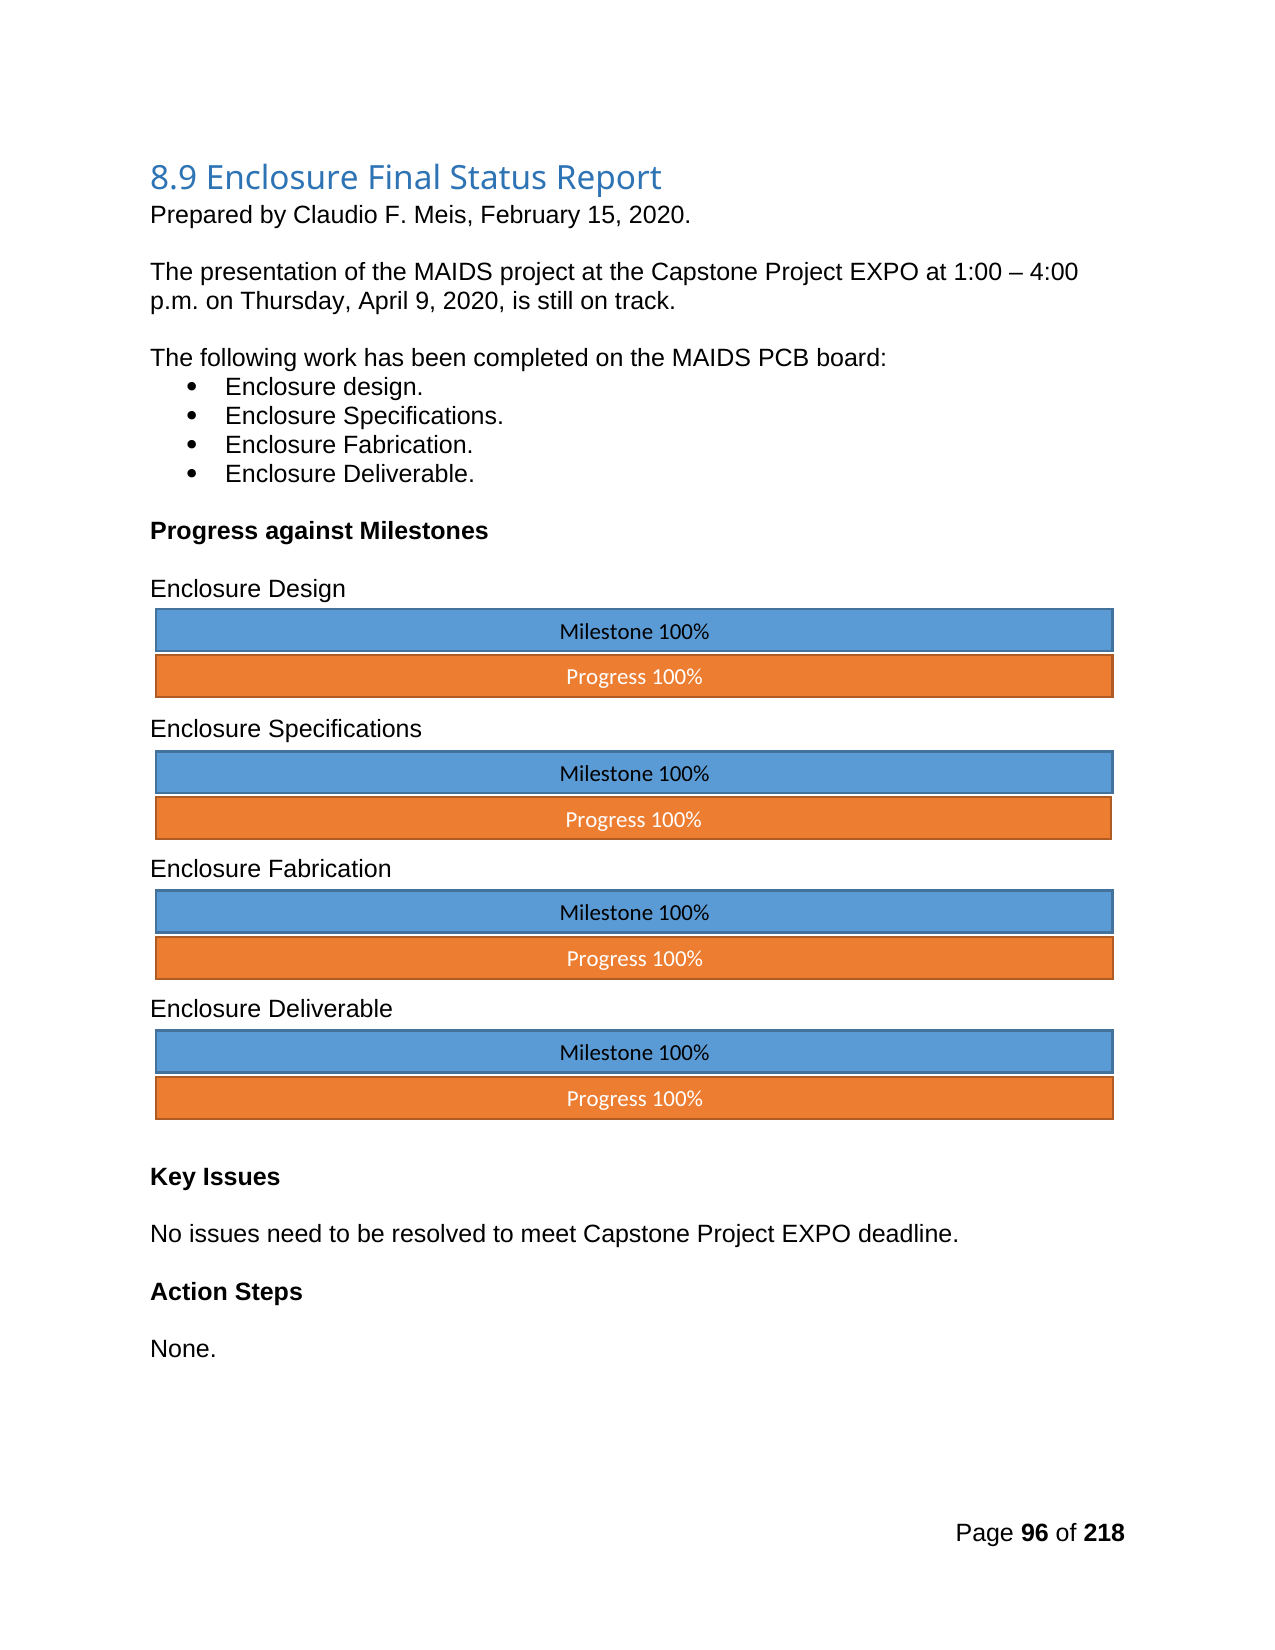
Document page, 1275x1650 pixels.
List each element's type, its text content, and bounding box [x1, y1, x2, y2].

list Enclosure design. [187, 372, 1125, 401]
list Enclosure Specifications. [187, 401, 1125, 430]
text The following work has been completed on the MAIDS PCB board: [150, 343, 1125, 372]
text The presentation of the MAIDS project at the Capstone Project EXPO at 1:00 – 4:00 p.m. on Thursday, April 9, 2020, is still on track. [150, 257, 1125, 314]
text Enclosure Specifications [150, 714, 1125, 742]
text No issues need to be resolved to meet Capstone Project EXPO deadline. [150, 1219, 1125, 1248]
text Key Issues [150, 1162, 1125, 1191]
text Enclosure Fabrication [150, 854, 1125, 882]
text Prepared by Claudio F. Meis, February 15, 2020. [150, 199, 1125, 228]
text Action Steps [150, 1277, 1125, 1306]
text Enclosure Design [150, 574, 1125, 602]
list Enclosure Fabrication. [187, 430, 1125, 459]
list Enclosure Deliverable. [187, 459, 1125, 487]
text Progress against Milestones [150, 516, 1125, 545]
subtitle 8.9 Enclosure Final Status Report [150, 154, 1125, 199]
text Enclosure Deliverable [150, 994, 1125, 1022]
text None. [150, 1334, 1125, 1363]
